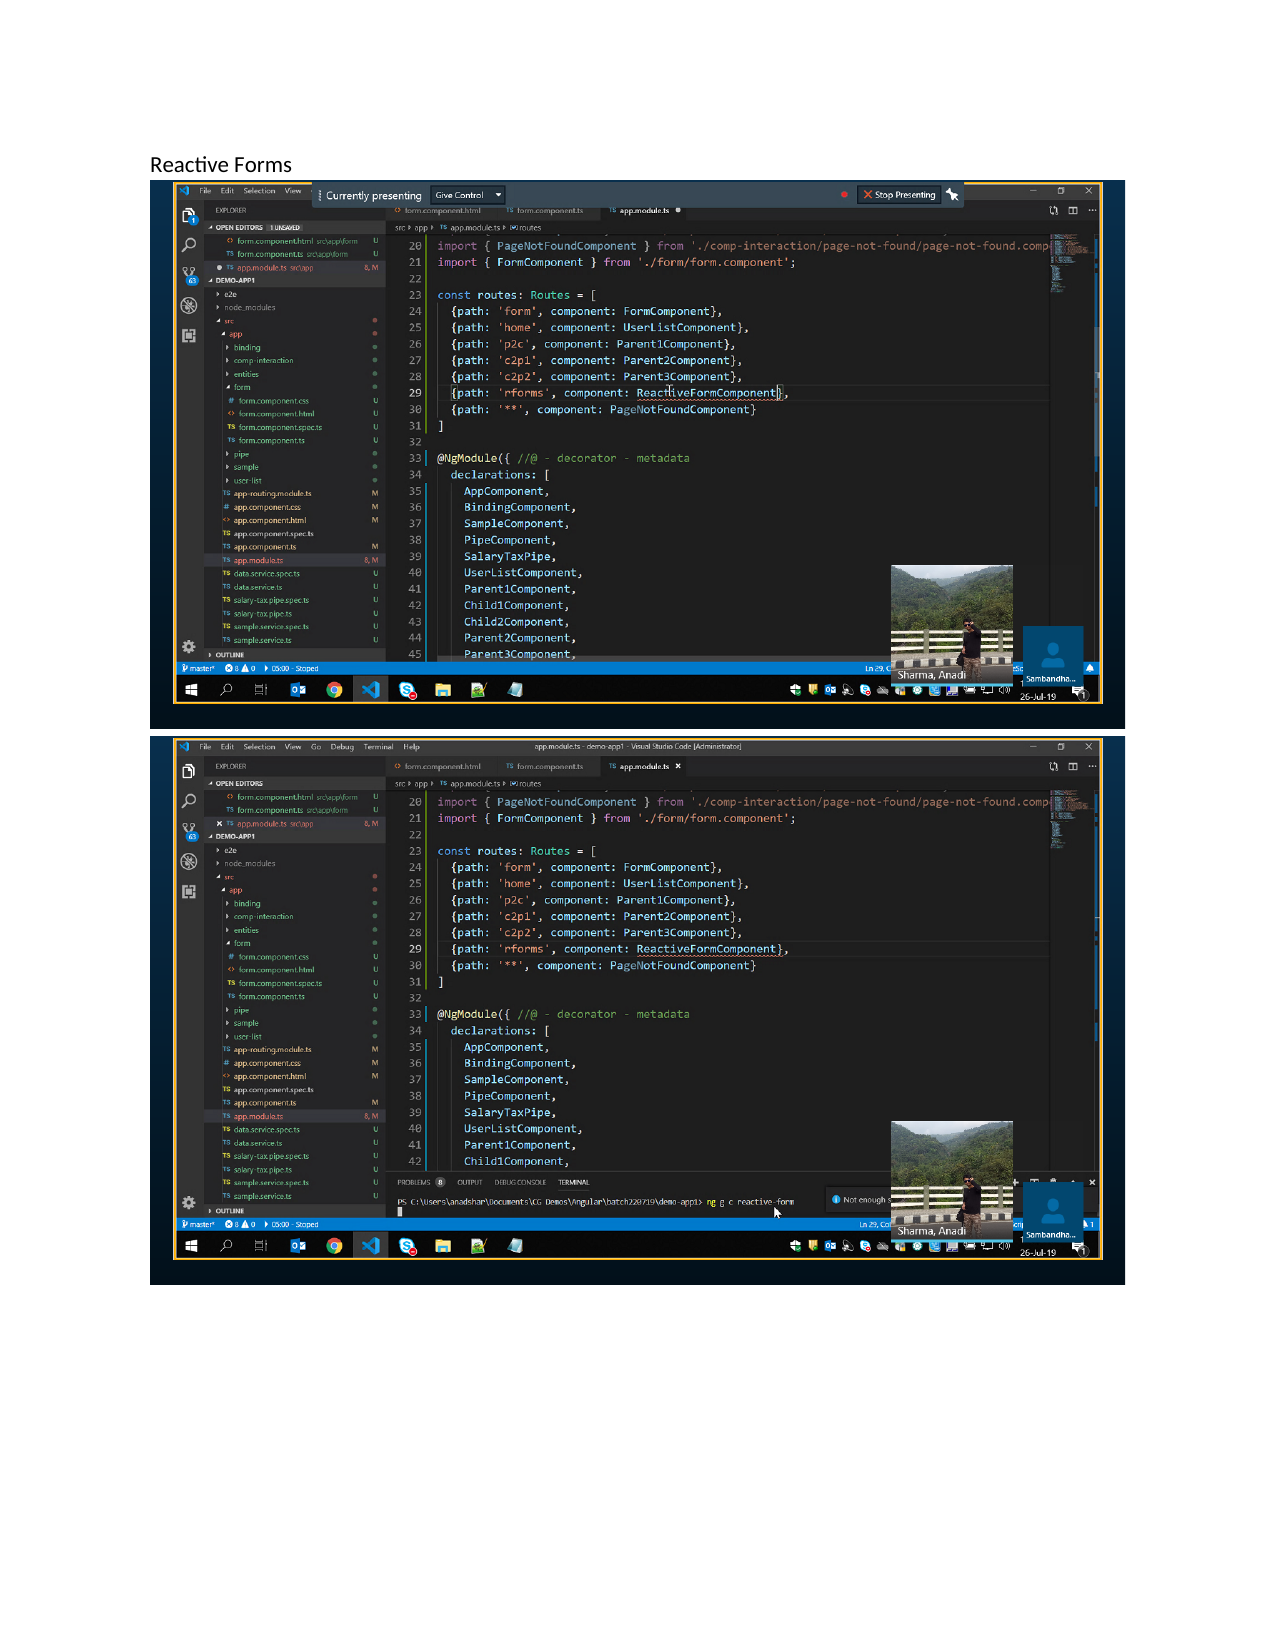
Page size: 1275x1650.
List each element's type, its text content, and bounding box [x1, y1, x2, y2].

text Reactive Forms [150, 150, 1125, 180]
picture [150, 736, 1125, 1285]
picture [150, 180, 1125, 729]
